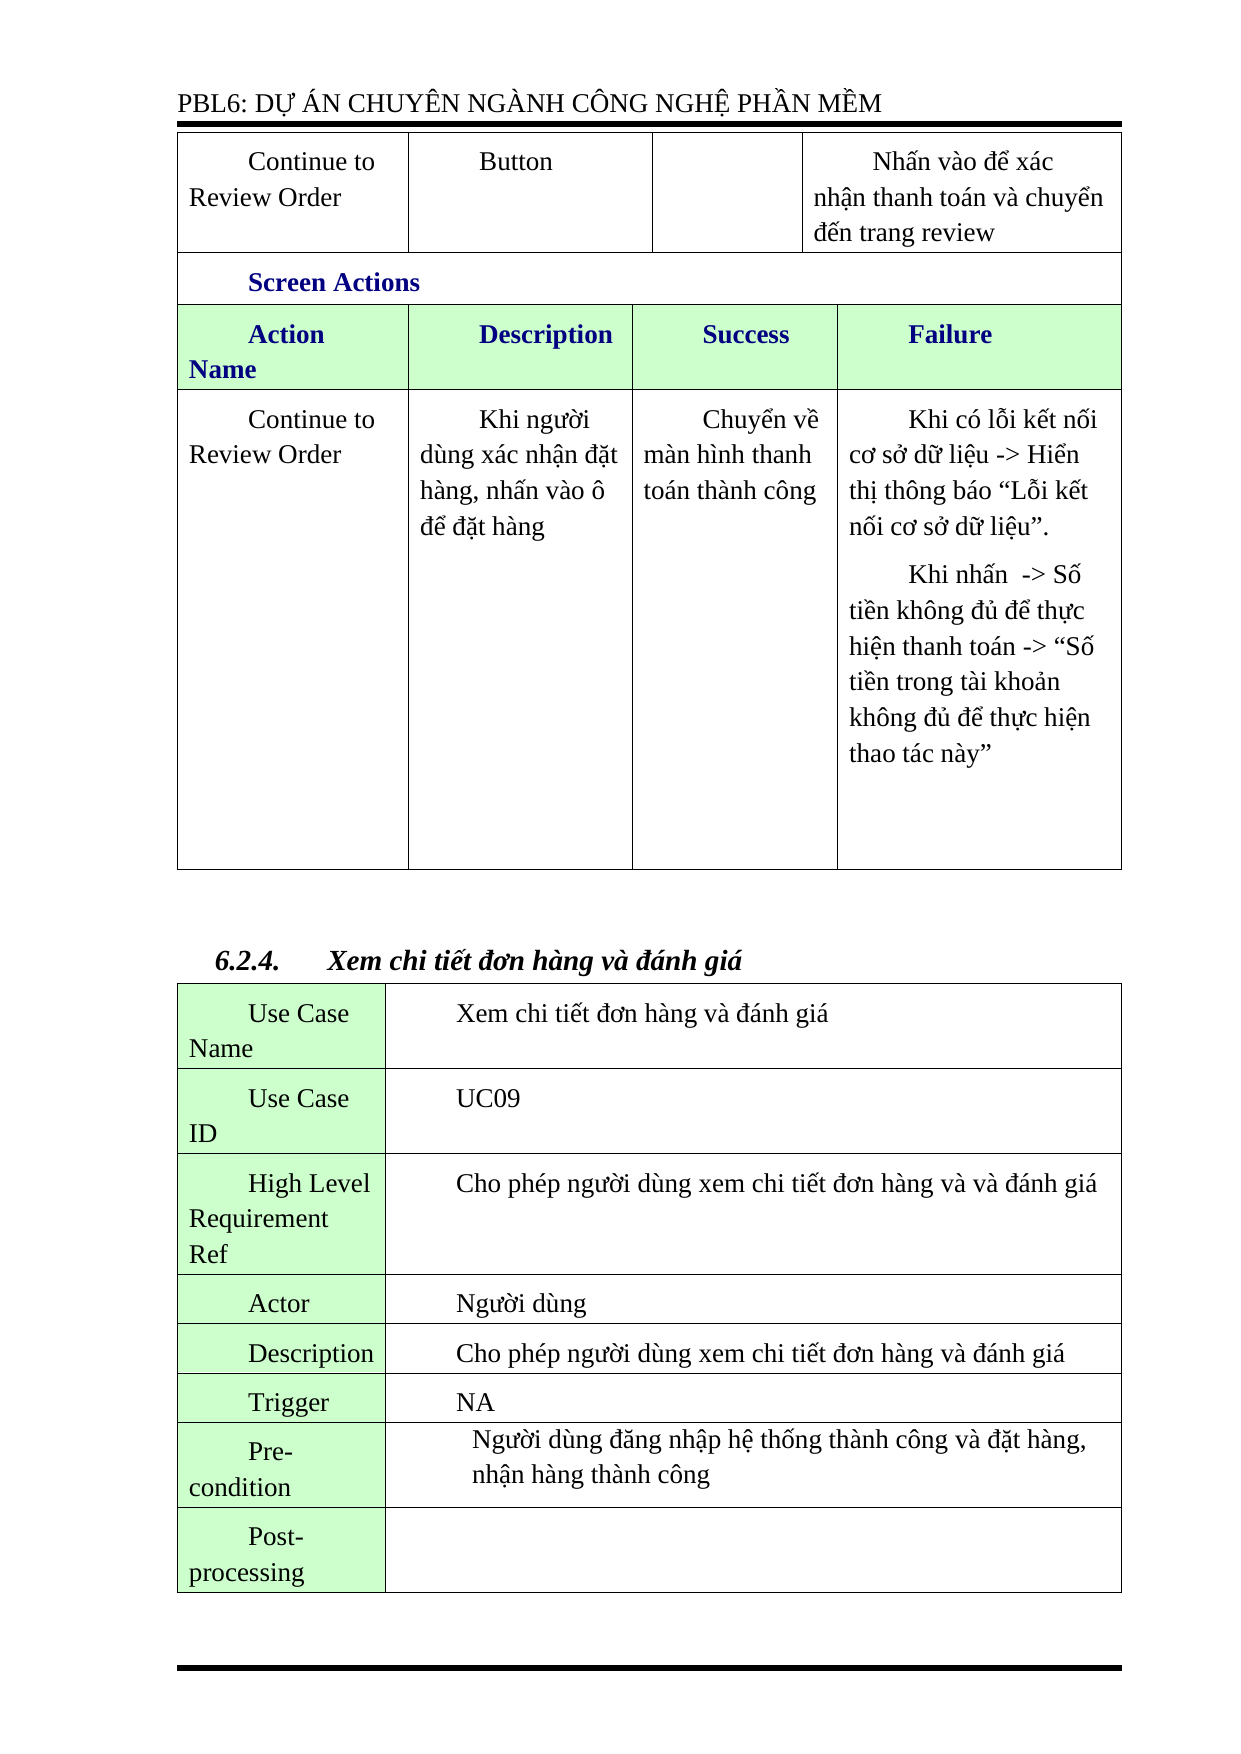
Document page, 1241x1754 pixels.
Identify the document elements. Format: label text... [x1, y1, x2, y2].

table_cell Cho phép người dùng xem chi tiết đơn hàng và đánh giá [386, 1324, 1121, 1372]
table_cell Actor [178, 1275, 385, 1323]
table_cell Screen Actions [178, 253, 1121, 304]
table_cell Failure [838, 305, 1121, 389]
table_cell Khi người dùng xác nhận đặt hàng, nhấn vào ô để đặt hàng [409, 390, 632, 869]
table_header Xem chi tiết đơn hàng và đánh giá [386, 984, 1121, 1068]
table_cell Trigger [178, 1374, 385, 1422]
table_cell High Level Requirement Ref [178, 1154, 385, 1274]
table_cell Button [409, 133, 652, 252]
table_cell UC09 [386, 1069, 1121, 1153]
table_cell Action Name [178, 305, 408, 389]
table_cell Nhấn vào để xác nhận thanh toán và chuyển đến trang review [803, 133, 1121, 252]
table_cell Chuyển về màn hình thanh toán thành công [633, 390, 837, 869]
table_cell Continue to Review Order [178, 133, 408, 252]
table_cell Post-processing [178, 1508, 385, 1592]
subtitle Xem chi tiết đơn hàng và đánh giá [214, 943, 1122, 977]
table_cell Description [178, 1324, 385, 1372]
table_cell Description [409, 305, 632, 389]
table_cell [653, 133, 802, 252]
table_cell Success [633, 305, 837, 389]
table_cell Continue to Review Order [178, 390, 408, 869]
table_header Use Case Name [178, 984, 385, 1068]
table_cell Pre-condition [178, 1423, 385, 1507]
table_cell [386, 1508, 1121, 1592]
table_cell Người dùng đăng nhập hệ thống thành công và đặt hàng, nhận hàng thành công [386, 1423, 1121, 1507]
table_cell Cho phép người dùng xem chi tiết đơn hàng và và đánh giá [386, 1154, 1121, 1274]
table_cell Use Case ID [178, 1069, 385, 1153]
table_cell Người dùng [386, 1275, 1121, 1323]
table_cell Khi có lỗi kết nối cơ sở dữ liệu -> Hiển thị thông báo “Lỗi kết nối cơ sở dữ liệu”. Khi nhấn -> Số tiền không đủ để thực hiện thanh toán -> “Số tiền trong tài khoản không đủ để thực hiện thao tác này” [838, 390, 1121, 869]
table_cell NA [386, 1374, 1121, 1422]
